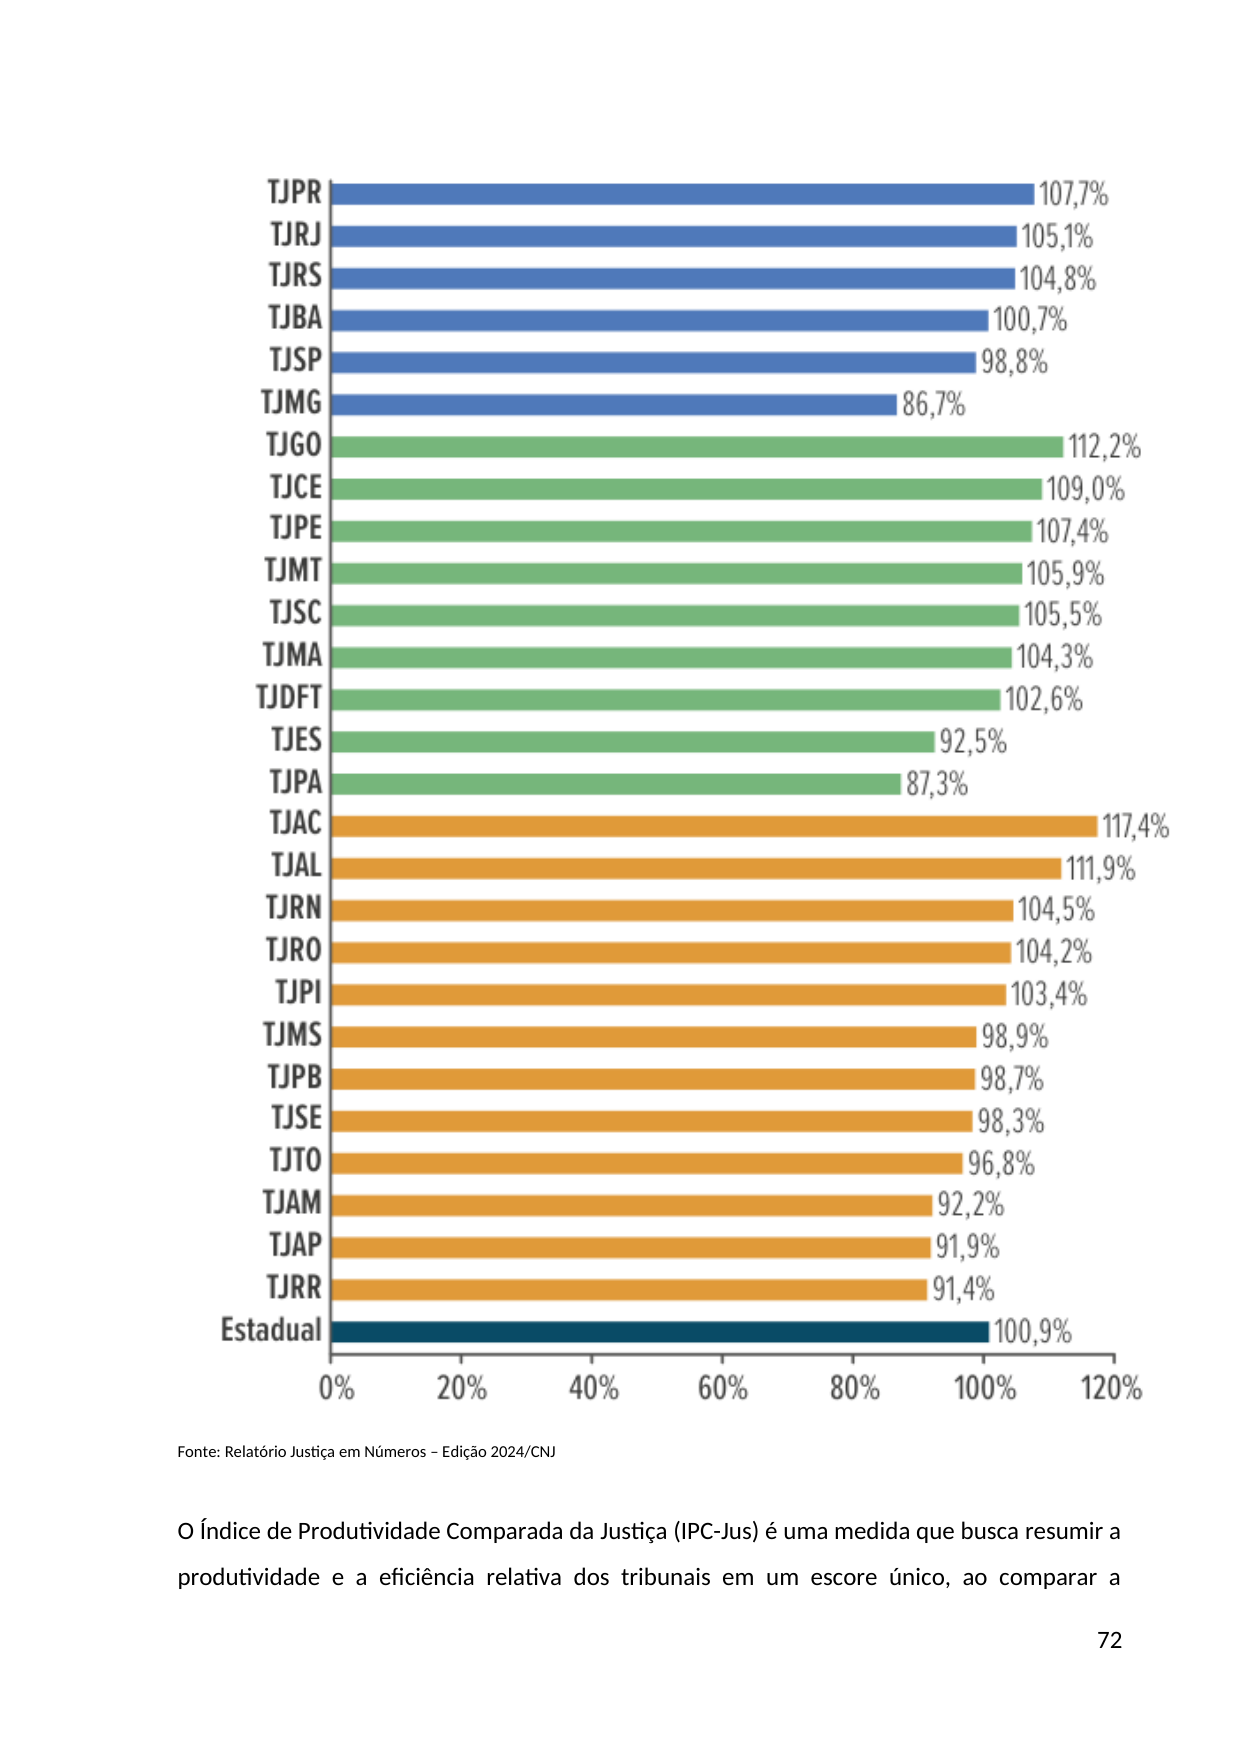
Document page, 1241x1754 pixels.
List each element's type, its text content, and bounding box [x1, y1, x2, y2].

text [177, 1515, 1122, 1591]
picture [196, 177, 1171, 1417]
text Fonte: Relatório Justiça em Números – Edição 2024/CNJ [177, 1442, 1122, 1462]
